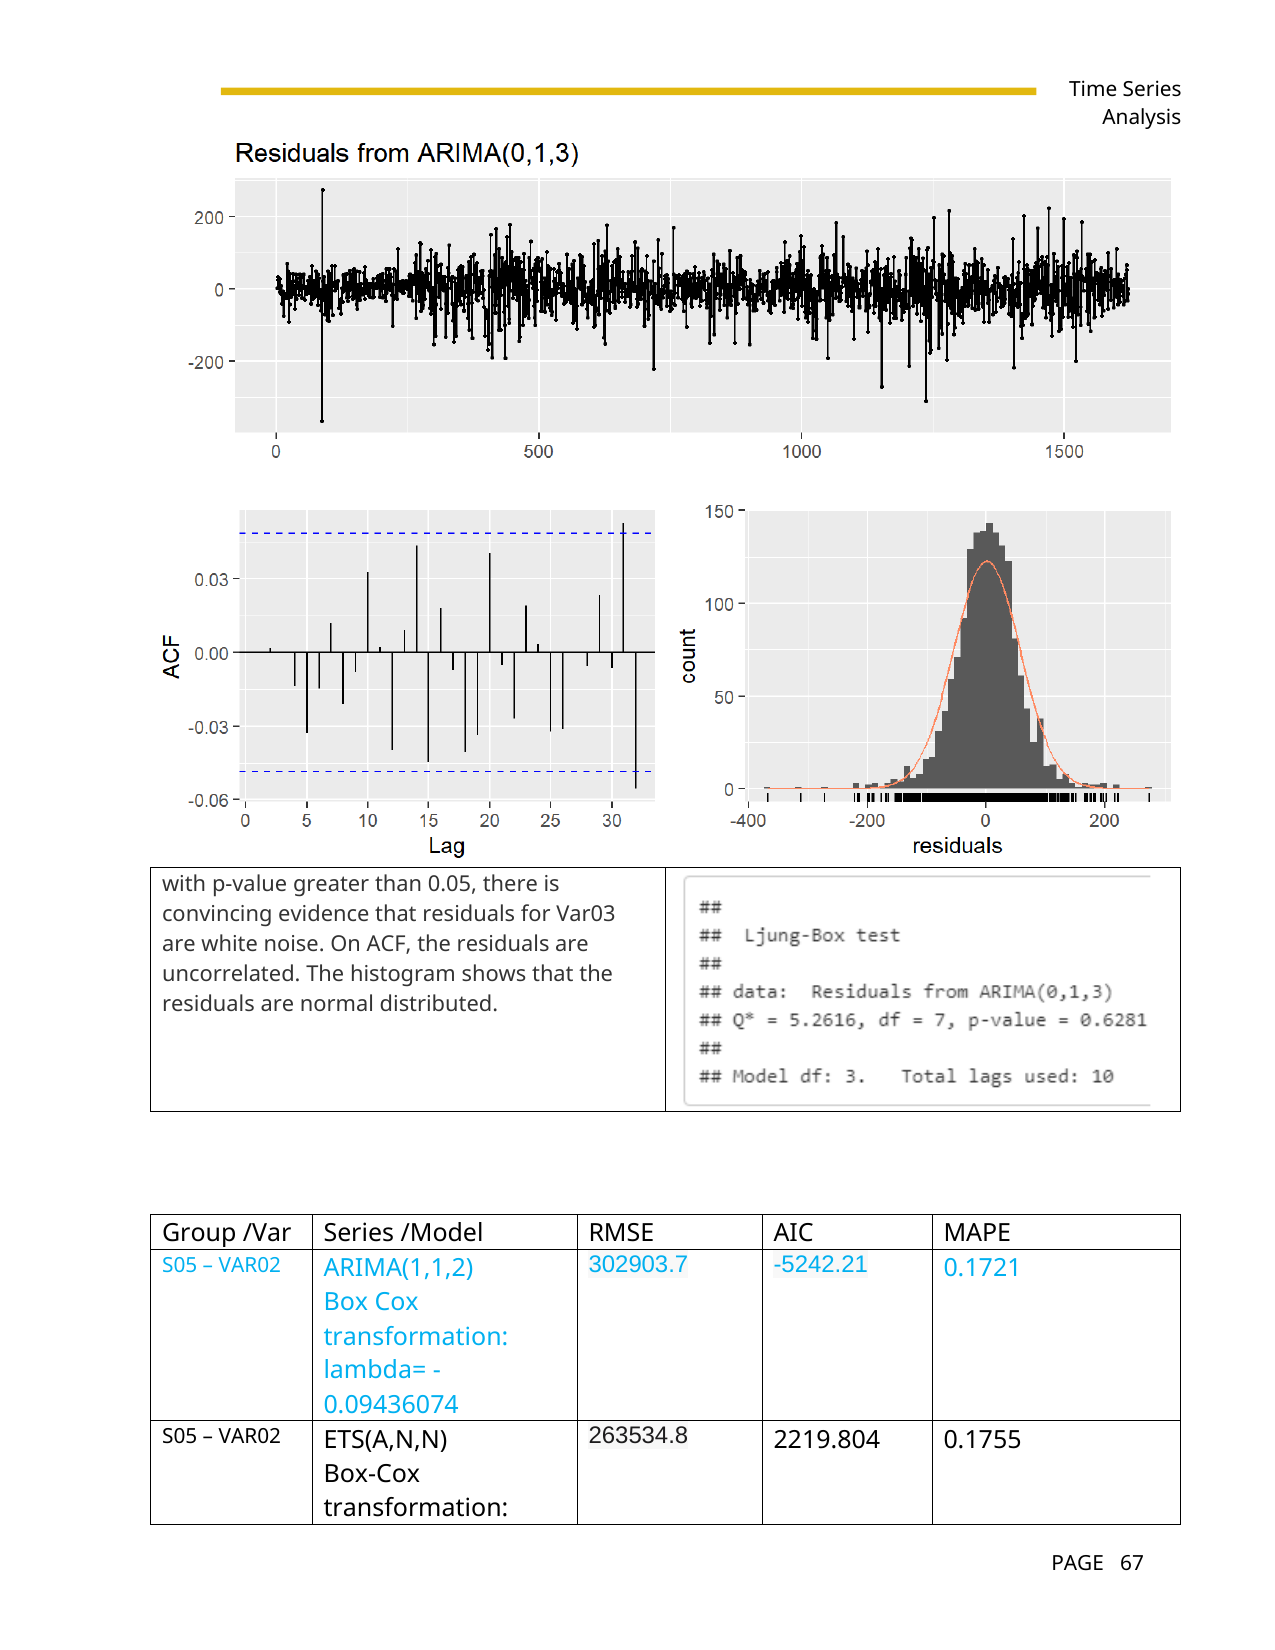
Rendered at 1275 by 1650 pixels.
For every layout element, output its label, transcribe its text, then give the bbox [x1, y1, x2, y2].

table_header Series /Model [313, 1215, 577, 1249]
table_header [666, 868, 676, 1111]
picture [150, 130, 1182, 868]
table_header AIC [763, 1215, 932, 1249]
table_header RMSE [578, 1215, 762, 1249]
table_cell ARIMA(1,1,2) Box Cox transformation: lambda= -0.09436074 [313, 1250, 577, 1420]
table_cell 0.1755 [933, 1421, 1180, 1523]
table_cell S05 – VAR02 [151, 1421, 312, 1523]
table_header MAPE [933, 1215, 1180, 1249]
table_cell -5242.21 [763, 1250, 932, 1420]
table_cell 263534.8 [578, 1421, 762, 1523]
table_header [1151, 868, 1180, 1111]
table_cell 302903.7 [578, 1250, 762, 1420]
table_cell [313, 1421, 577, 1523]
table_cell S05 – VAR02 [151, 1250, 312, 1420]
picture [676, 868, 1151, 1111]
table_cell 0.1721 [933, 1250, 1180, 1420]
table_header with p-value greater than 0.05, there is convincing evidence that residuals for Var03 are white noise. On ACF, the residuals are uncorrelated. The histogram shows that the residuals are normal distributed. [151, 868, 665, 1111]
table_header Group /Var [151, 1215, 312, 1249]
table_cell 2219.804 [763, 1421, 932, 1523]
